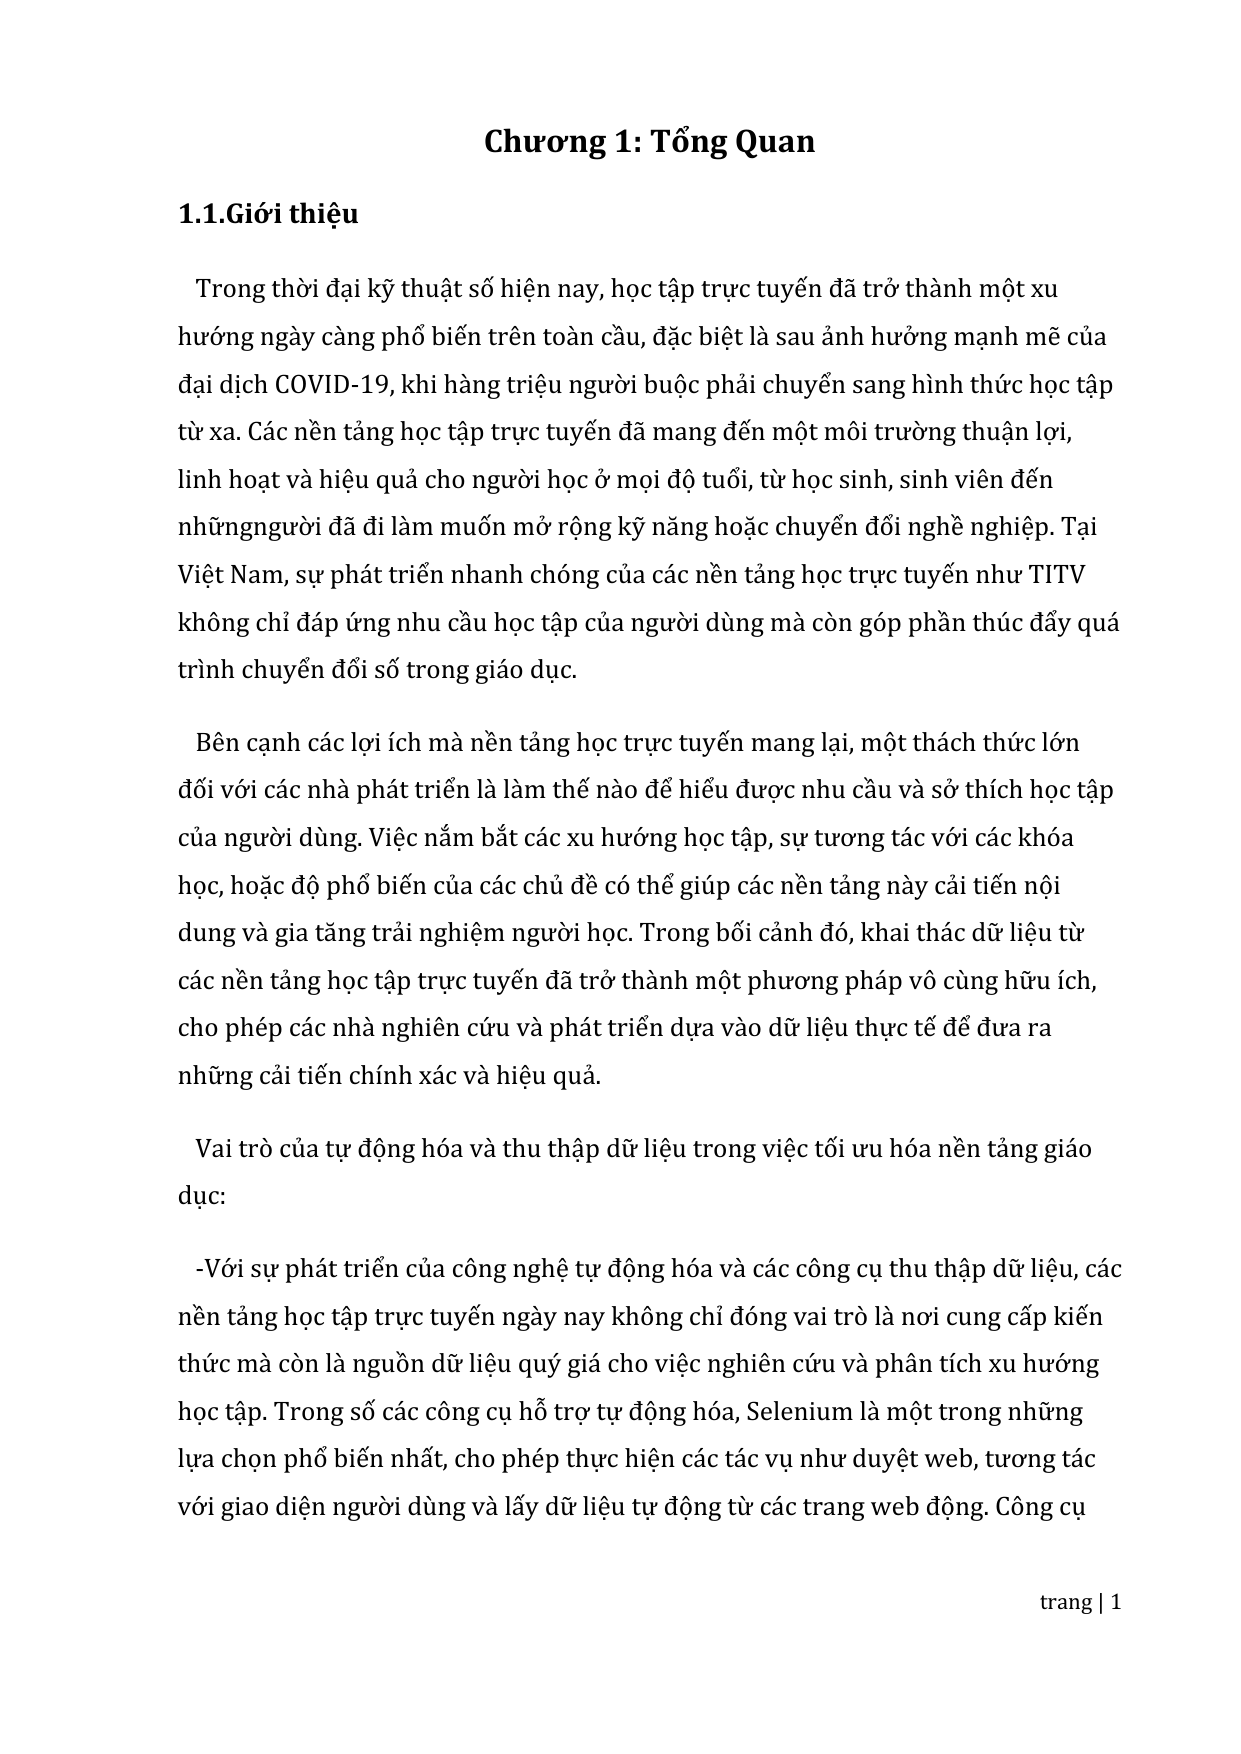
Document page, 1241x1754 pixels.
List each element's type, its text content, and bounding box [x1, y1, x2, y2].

text Trong thời đại kỹ thuật số hiện nay, học tập trực tuyến đã trở thành một xu hướng ngày càng phổ biến trên toàn cầu, đặc biệt là sau ảnh hưởng mạnh mẽ của đại dịch COVID-19, khi hàng triệu người buộc phải chuyển sang hình thức học tập từ xa. Các nền tảng học tập trực tuyến đã mang đến một môi trường thuận lợi, linh hoạt và hiệu quả cho người học ở mọi độ tuổi, từ học sinh, sinh viên đến nhữngngười đã đi làm muốn mở rộng kỹ năng hoặc chuyển đổi nghề nghiệp. Tại Việt Nam, sự phát triển nhanh chóng của các nền tảng học trực tuyến như TITV không chỉ đáp ứng nhu cầu học tập của người dùng mà còn góp phần thúc đẩy quá trình chuyển đổi số trong giáo dục. [177, 272, 1122, 685]
text Vai trò của tự động hóa và thu thập dữ liệu trong việc tối ưu hóa nền tảng giáo dục: [177, 1131, 1122, 1211]
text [177, 1252, 1122, 1521]
text Chương 1: Tổng Quan [177, 121, 1122, 160]
text Bên cạnh các lợi ích mà nền tảng học trực tuyến mang lại, một thách thức lớn đối với các nhà phát triển là làm thế nào để hiểu được nhu cầu và sở thích học tập của người dùng. Việc nắm bắt các xu hướng học tập, sự tương tác với các khóa học, hoặc độ phổ biến của các chủ đề có thể giúp các nền tảng này cải tiến nội dung và gia tăng trải nghiệm người học. Trong bối cảnh đó, khai thác dữ liệu từ các nền tảng học tập trực tuyến đã trở thành một phương pháp vô cùng hữu ích, cho phép các nhà nghiên cứu và phát triển dựa vào dữ liệu thực tế để đưa ra những cải tiến chính xác và hiệu quả. [177, 726, 1122, 1091]
text 1.1.Giới thiệu [177, 196, 1122, 230]
